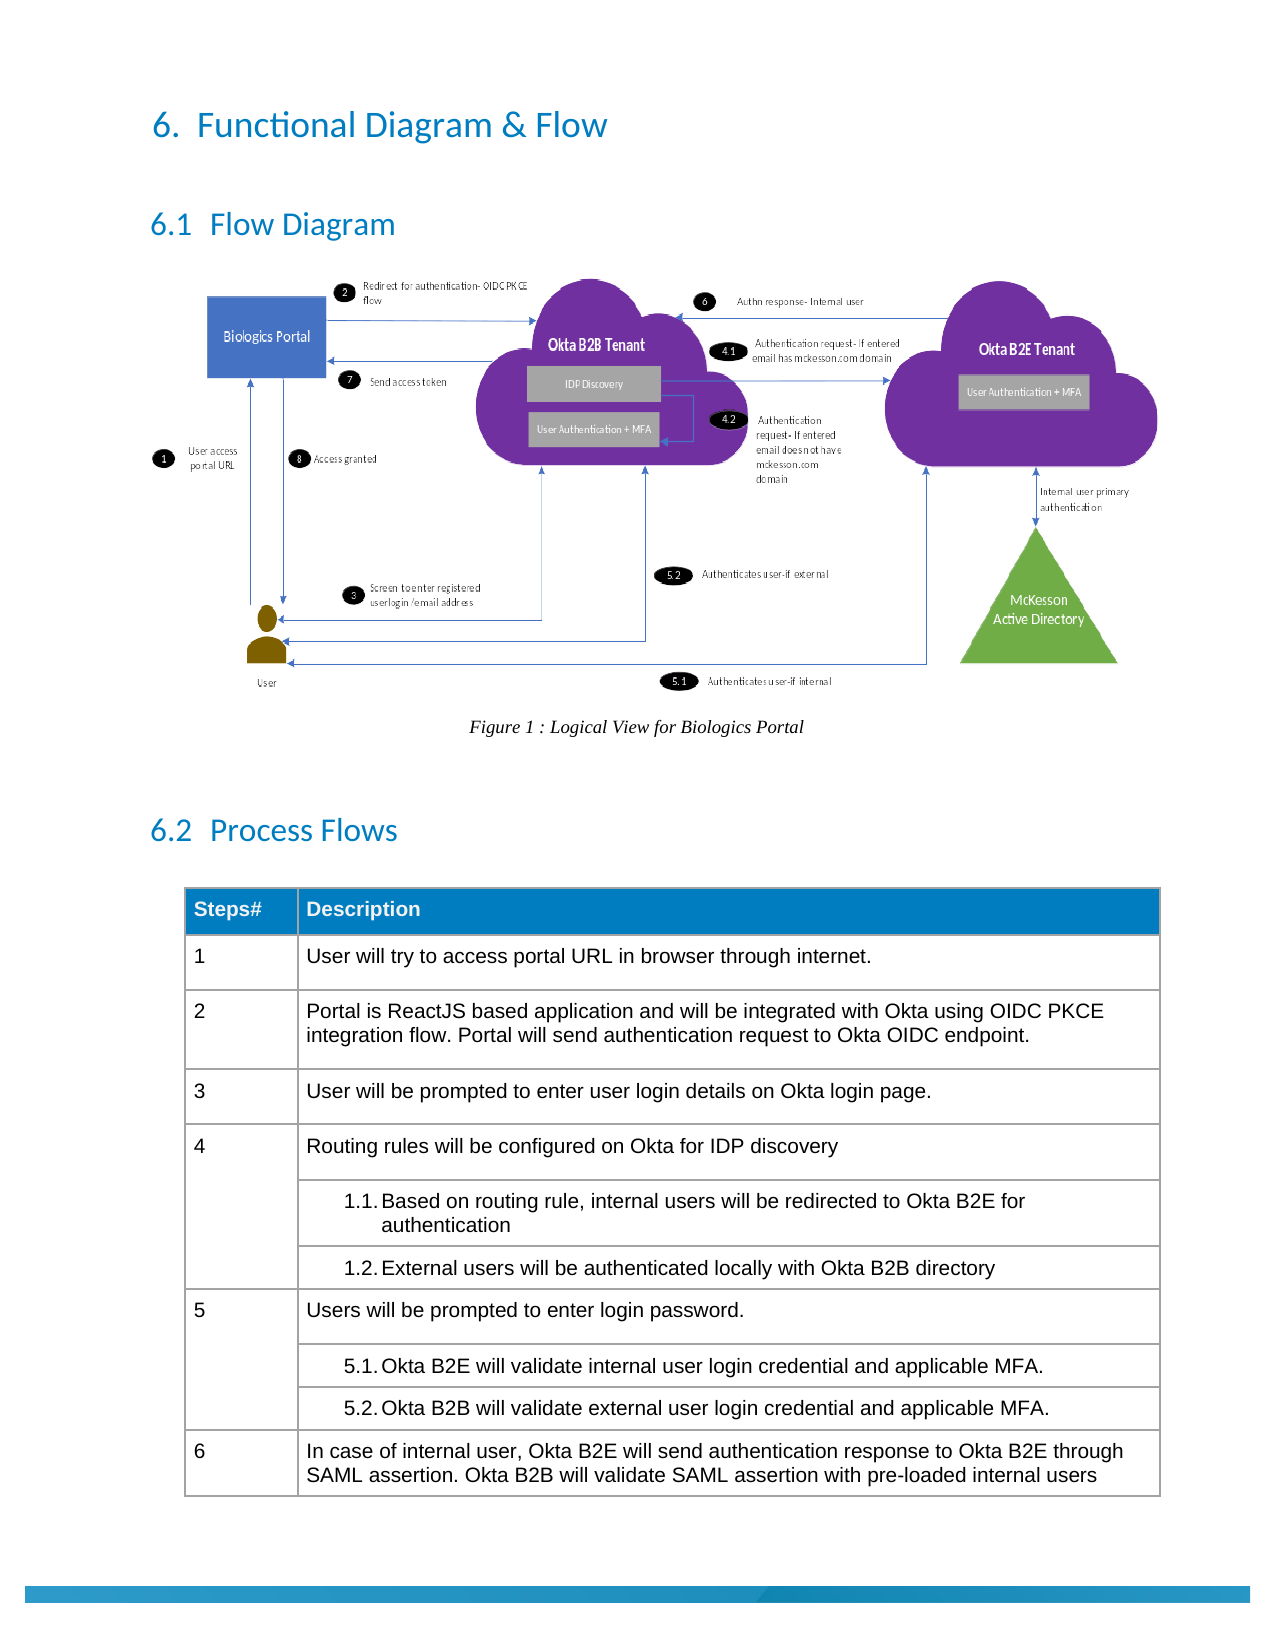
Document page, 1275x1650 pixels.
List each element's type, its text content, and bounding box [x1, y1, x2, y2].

table_cell 6 [186, 1431, 297, 1495]
table_header Description [299, 889, 1159, 934]
subtitle Functional Diagram & Flow [152, 101, 1125, 147]
subtitle Flow Diagram [150, 203, 1125, 244]
table_cell User will be prompted to enter user login details on Okta login page. [299, 1070, 1159, 1123]
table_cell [299, 1431, 1159, 1495]
table_cell Users will be prompted to enter login password. [299, 1290, 1159, 1343]
table_header Steps# [186, 889, 297, 934]
table_cell 4 [186, 1125, 297, 1288]
table_cell 5 [186, 1290, 297, 1428]
table_cell 3 [186, 1070, 297, 1123]
table_cell User will try to access portal URL in browser through internet. [299, 936, 1159, 989]
table_cell Okta B2E will validate internal user login credential and applicable MFA. [299, 1345, 1159, 1386]
picture [25, 1586, 1250, 1603]
table_cell Based on routing rule, internal users will be redirected to Okta B2E for authentication [299, 1181, 1159, 1245]
table_cell Okta B2B will validate external user login credential and applicable MFA. [299, 1388, 1159, 1428]
table_cell Routing rules will be configured on Okta for IDP discovery [299, 1125, 1159, 1178]
table_cell Portal is ReactJS based application and will be integrated with Okta using OIDC PKCE integration flow. Portal will send authentication request to Okta OIDC endpoint. [299, 991, 1159, 1068]
table_cell 2 [186, 991, 297, 1068]
table_cell 1 [186, 936, 297, 989]
table_cell External users will be authenticated locally with Okta B2B directory [299, 1247, 1159, 1288]
subtitle Process Flows [150, 809, 1125, 850]
